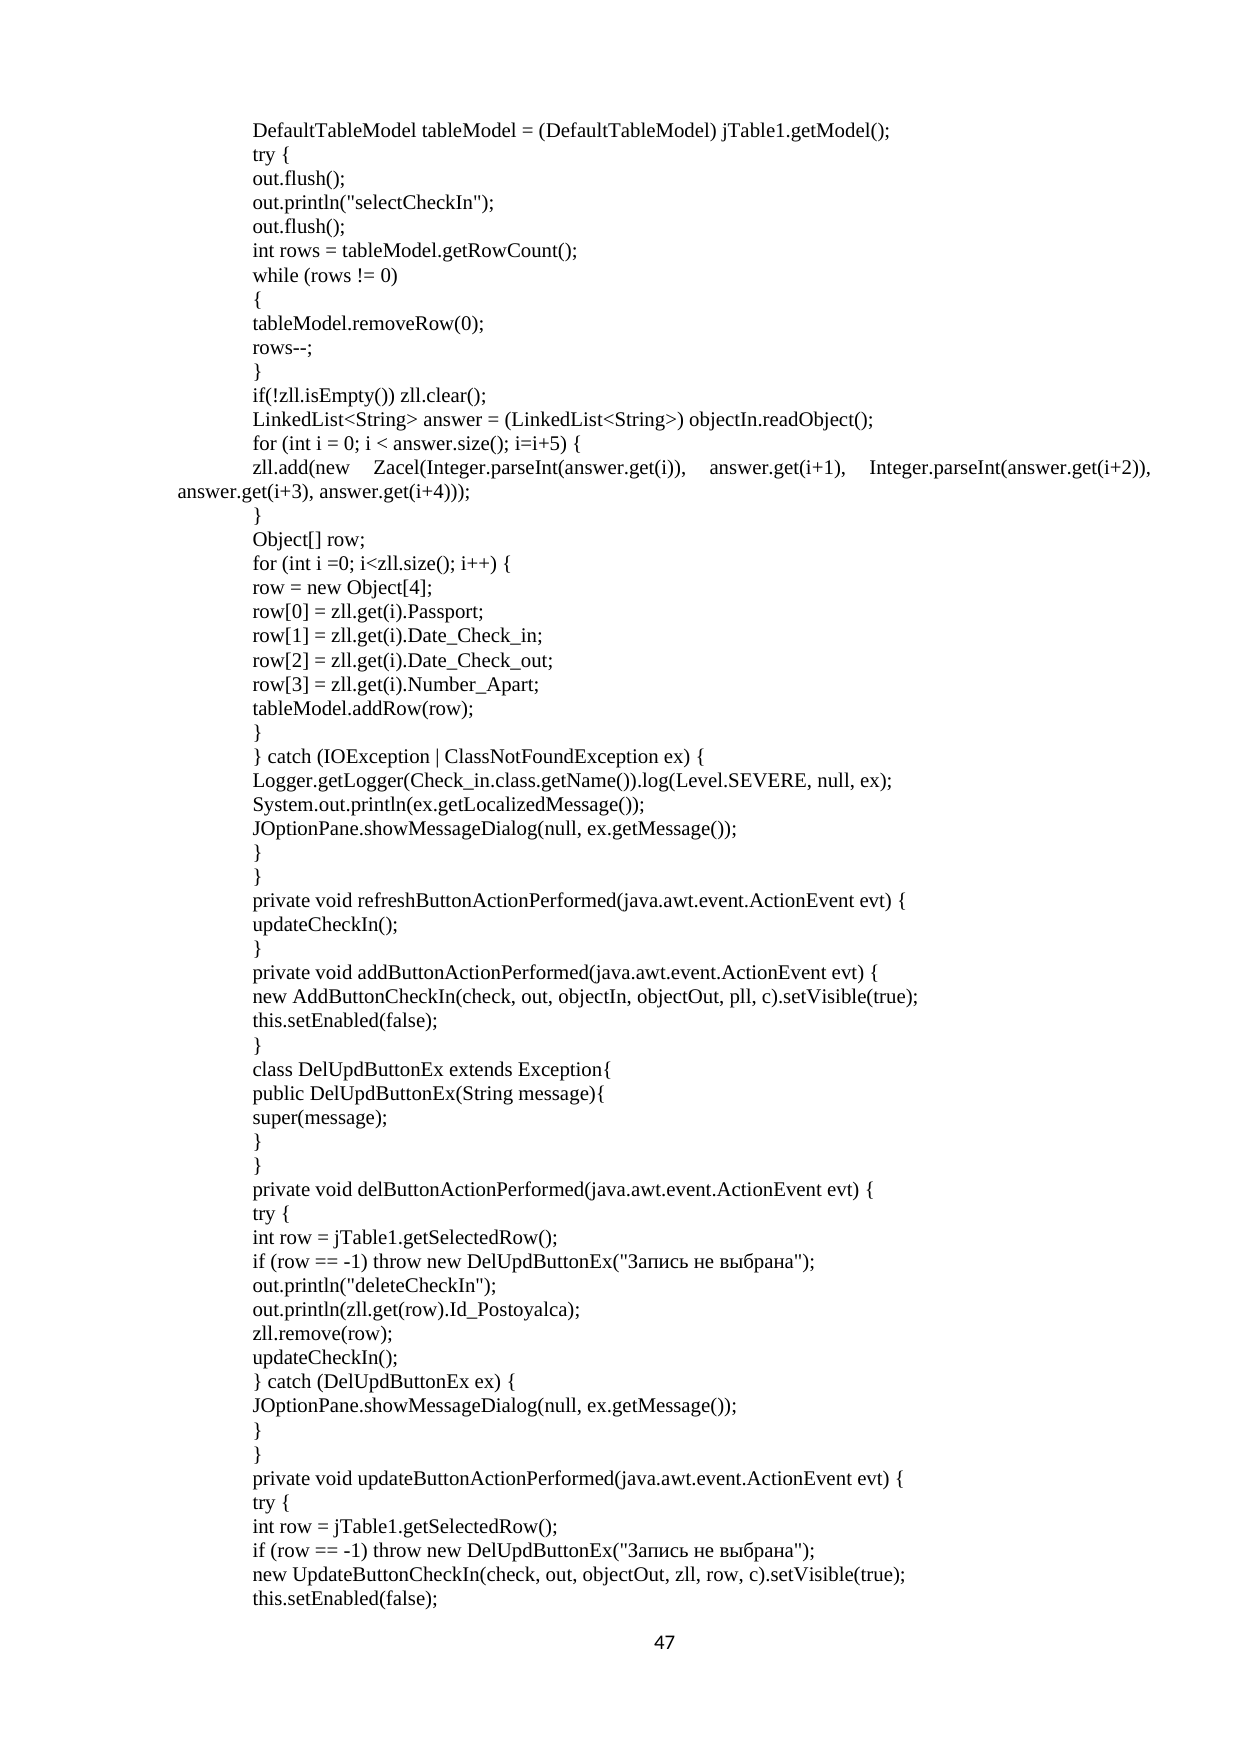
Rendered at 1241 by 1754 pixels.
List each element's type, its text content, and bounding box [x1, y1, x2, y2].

text int row = jTable1.getSelectedRow(); [177, 1225, 1152, 1249]
text JOptionPane.showMessageDialog(null, ex.getMessage()); [177, 1393, 1152, 1417]
text } [177, 1417, 1152, 1442]
text for (int i =0; i<zll.size(); i++) { [177, 551, 1152, 575]
text row[0] = zll.get(i).Passport; [177, 599, 1152, 623]
text } [177, 840, 1152, 864]
text if (row == -1) throw new DelUpdButtonEx("Запись не выбрана"); [177, 1538, 1152, 1562]
text zll.add(new Zacel(Integer.parseInt(answer.get(i)), answer.get(i+1), Integer.parseInt(answer.get(i+2)), answer.get(i+3), answer.get(i+4))); [177, 455, 1152, 503]
text private void refreshButtonActionPerformed(java.awt.event.ActionEvent evt) { [177, 888, 1152, 912]
text } [177, 1153, 1152, 1177]
text System.out.println(ex.getLocalizedMessage()); [177, 792, 1152, 816]
text Logger.getLogger(Check_in.class.getName()).log(Level.SEVERE, null, ex); [177, 768, 1152, 792]
text } [177, 864, 1152, 888]
text } [177, 1032, 1152, 1057]
text out.flush(); [177, 166, 1152, 190]
text } catch (DelUpdButtonEx ex) { [177, 1369, 1152, 1393]
text } [177, 720, 1152, 744]
text JOptionPane.showMessageDialog(null, ex.getMessage()); [177, 816, 1152, 840]
text private void delButtonActionPerformed(java.awt.event.ActionEvent evt) { [177, 1177, 1152, 1201]
text row[1] = zll.get(i).Date_Check_in; [177, 623, 1152, 647]
text tableModel.addRow(row); [177, 696, 1152, 720]
text this.setEnabled(false); [177, 1586, 1152, 1610]
text new AddButtonCheckIn(check, out, objectIn, objectOut, pll, c).setVisible(true); [177, 984, 1152, 1008]
text tableModel.removeRow(0); [177, 311, 1152, 335]
text Object[] row; [177, 527, 1152, 551]
text for (int i = 0; i < answer.size(); i=i+5) { [177, 431, 1152, 455]
text class DelUpdButtonEx extends Exception{ [177, 1057, 1152, 1081]
text try { [177, 1490, 1152, 1514]
text private void addButtonActionPerformed(java.awt.event.ActionEvent evt) { [177, 960, 1152, 984]
text updateCheckIn(); [177, 912, 1152, 936]
text while (rows != 0) [177, 262, 1152, 287]
text row[2] = zll.get(i).Date_Check_out; [177, 647, 1152, 672]
text private void updateButtonActionPerformed(java.awt.event.ActionEvent evt) { [177, 1466, 1152, 1490]
text zll.remove(row); [177, 1321, 1152, 1345]
text updateCheckIn(); [177, 1345, 1152, 1369]
text row[3] = zll.get(i).Number_Apart; [177, 672, 1152, 696]
text int rows = tableModel.getRowCount(); [177, 238, 1152, 262]
text } [177, 936, 1152, 960]
text int row = jTable1.getSelectedRow(); [177, 1514, 1152, 1538]
text super(message); [177, 1105, 1152, 1129]
text } [177, 503, 1152, 527]
text if (row == -1) throw new DelUpdButtonEx("Запись не выбрана"); [177, 1249, 1152, 1273]
text } catch (IOException | ClassNotFoundException ex) { [177, 744, 1152, 768]
text out.println("selectCheckIn"); [177, 190, 1152, 214]
text } [177, 1129, 1152, 1153]
text public DelUpdButtonEx(String message){ [177, 1081, 1152, 1105]
text rows--; [177, 335, 1152, 359]
text DefaultTableModel tableModel = (DefaultTableModel) jTable1.getModel(); [177, 118, 1152, 142]
text { [177, 287, 1152, 311]
text this.setEnabled(false); [177, 1008, 1152, 1032]
text try { [177, 142, 1152, 166]
text new UpdateButtonCheckIn(check, out, objectOut, zll, row, c).setVisible(true); [177, 1562, 1152, 1586]
text } [177, 359, 1152, 383]
text if(!zll.isEmpty()) zll.clear(); [177, 383, 1152, 407]
text LinkedList<String> answer = (LinkedList<String>) objectIn.readObject(); [177, 407, 1152, 431]
text try { [177, 1201, 1152, 1225]
text out.flush(); [177, 214, 1152, 238]
text out.println("deleteCheckIn"); [177, 1273, 1152, 1297]
text out.println(zll.get(row).Id_Postoyalca); [177, 1297, 1152, 1321]
text } [177, 1442, 1152, 1466]
text row = new Object[4]; [177, 575, 1152, 599]
